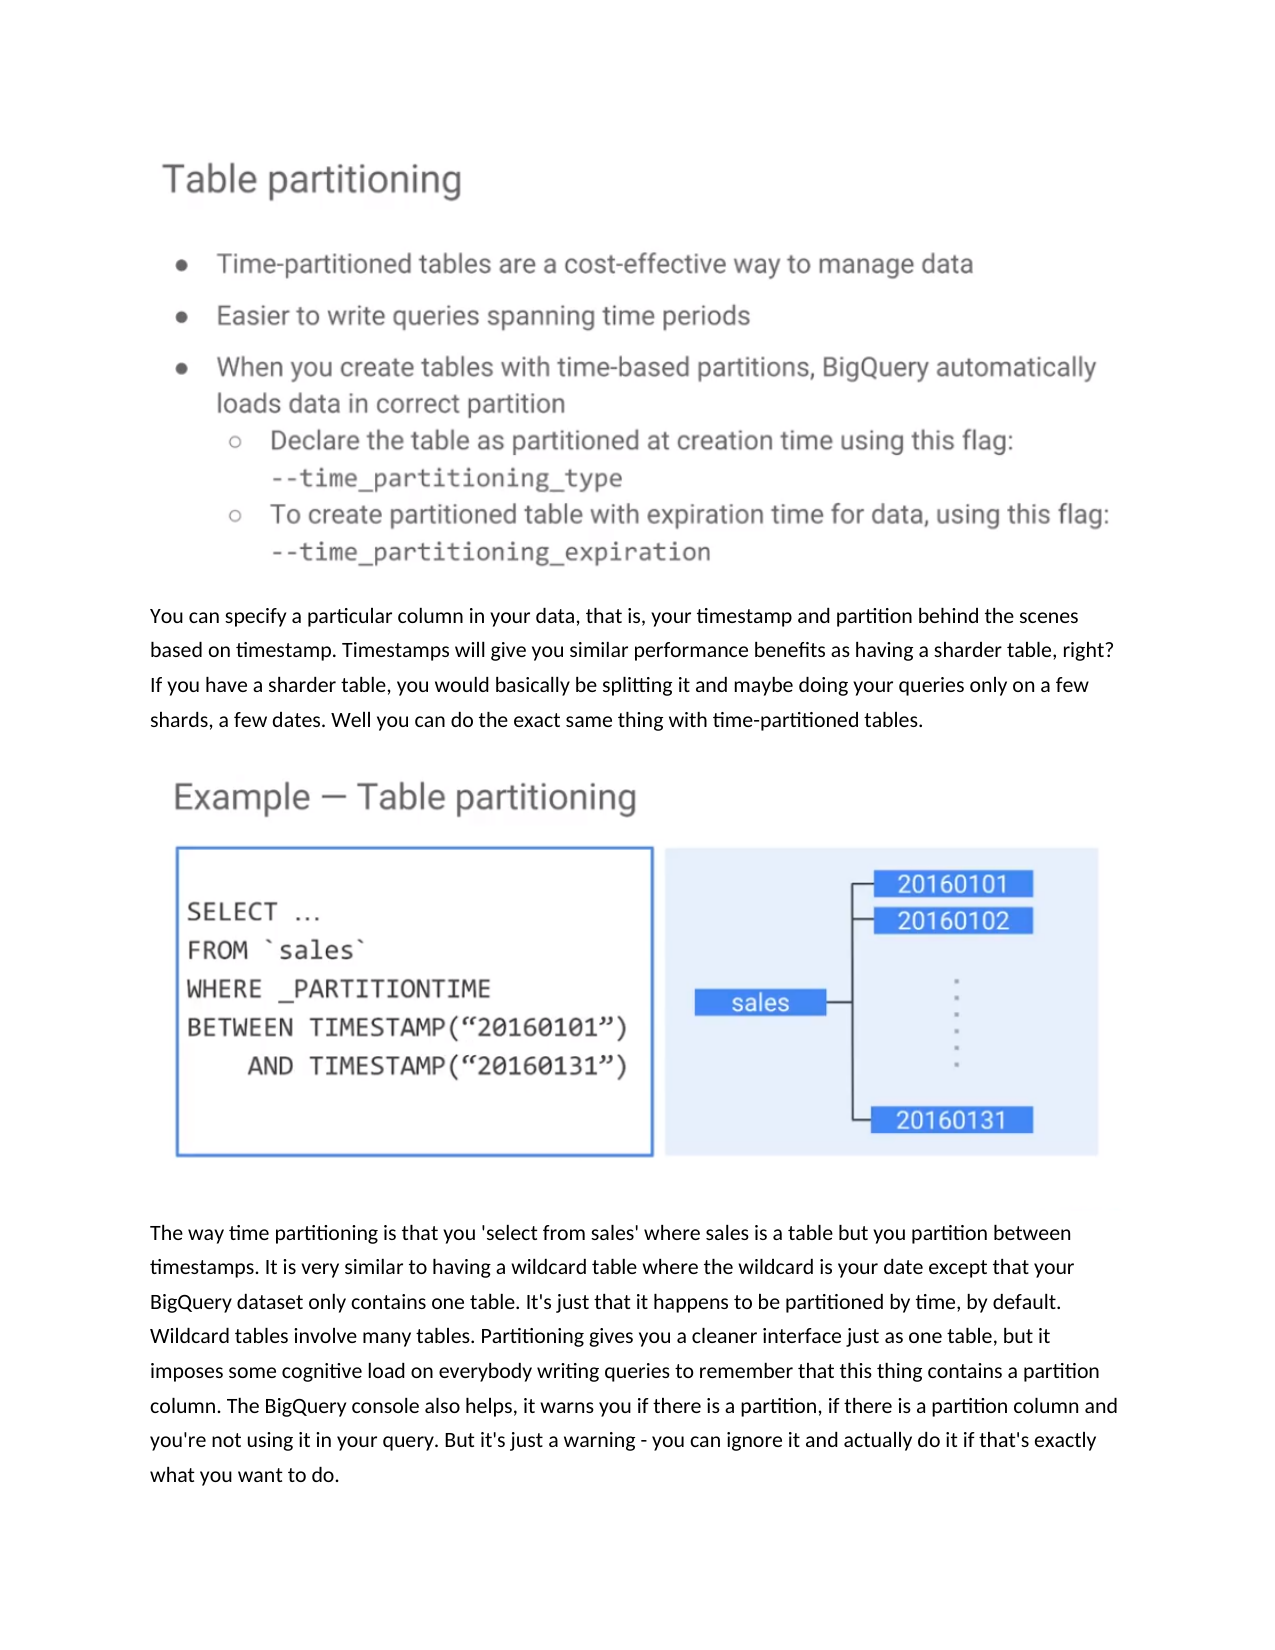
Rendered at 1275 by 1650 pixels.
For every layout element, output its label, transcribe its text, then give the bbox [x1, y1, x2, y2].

picture [150, 150, 1125, 595]
picture [150, 757, 1125, 1211]
text You can specify a particular column in your data, that is, your timestamp and partition behind the scenes based on timestamp. Timestamps will give you similar performance benefits as having a sharder table, right? If you have a sharder table, you would basically be splitting it and maybe doing your queries only on a few shards, a few dates. Well you can do the exact same thing with time-partitioned tables. [150, 595, 1125, 732]
text The way time partitioning is that you 'select from sales' where sales is a table but you partition between timestamps. It is very similar to having a wildcard table where the wildcard is your date except that your BigQuery dataset only contains one table. It's just that it happens to be partitioned by time, by default. Wildcard tables involve many tables. Partitioning gives you a cleaner interface just as one table, but it imposes some cognitive load on everybody writing queries to remember that this thing contains a partition column. The BigQuery console also helps, it warns you if there is a partition, if there is a partition column and you're not using it in your query. But it's just a warning - you can ignore it and actually do it if that's exactly what you want to do. [150, 1211, 1125, 1488]
